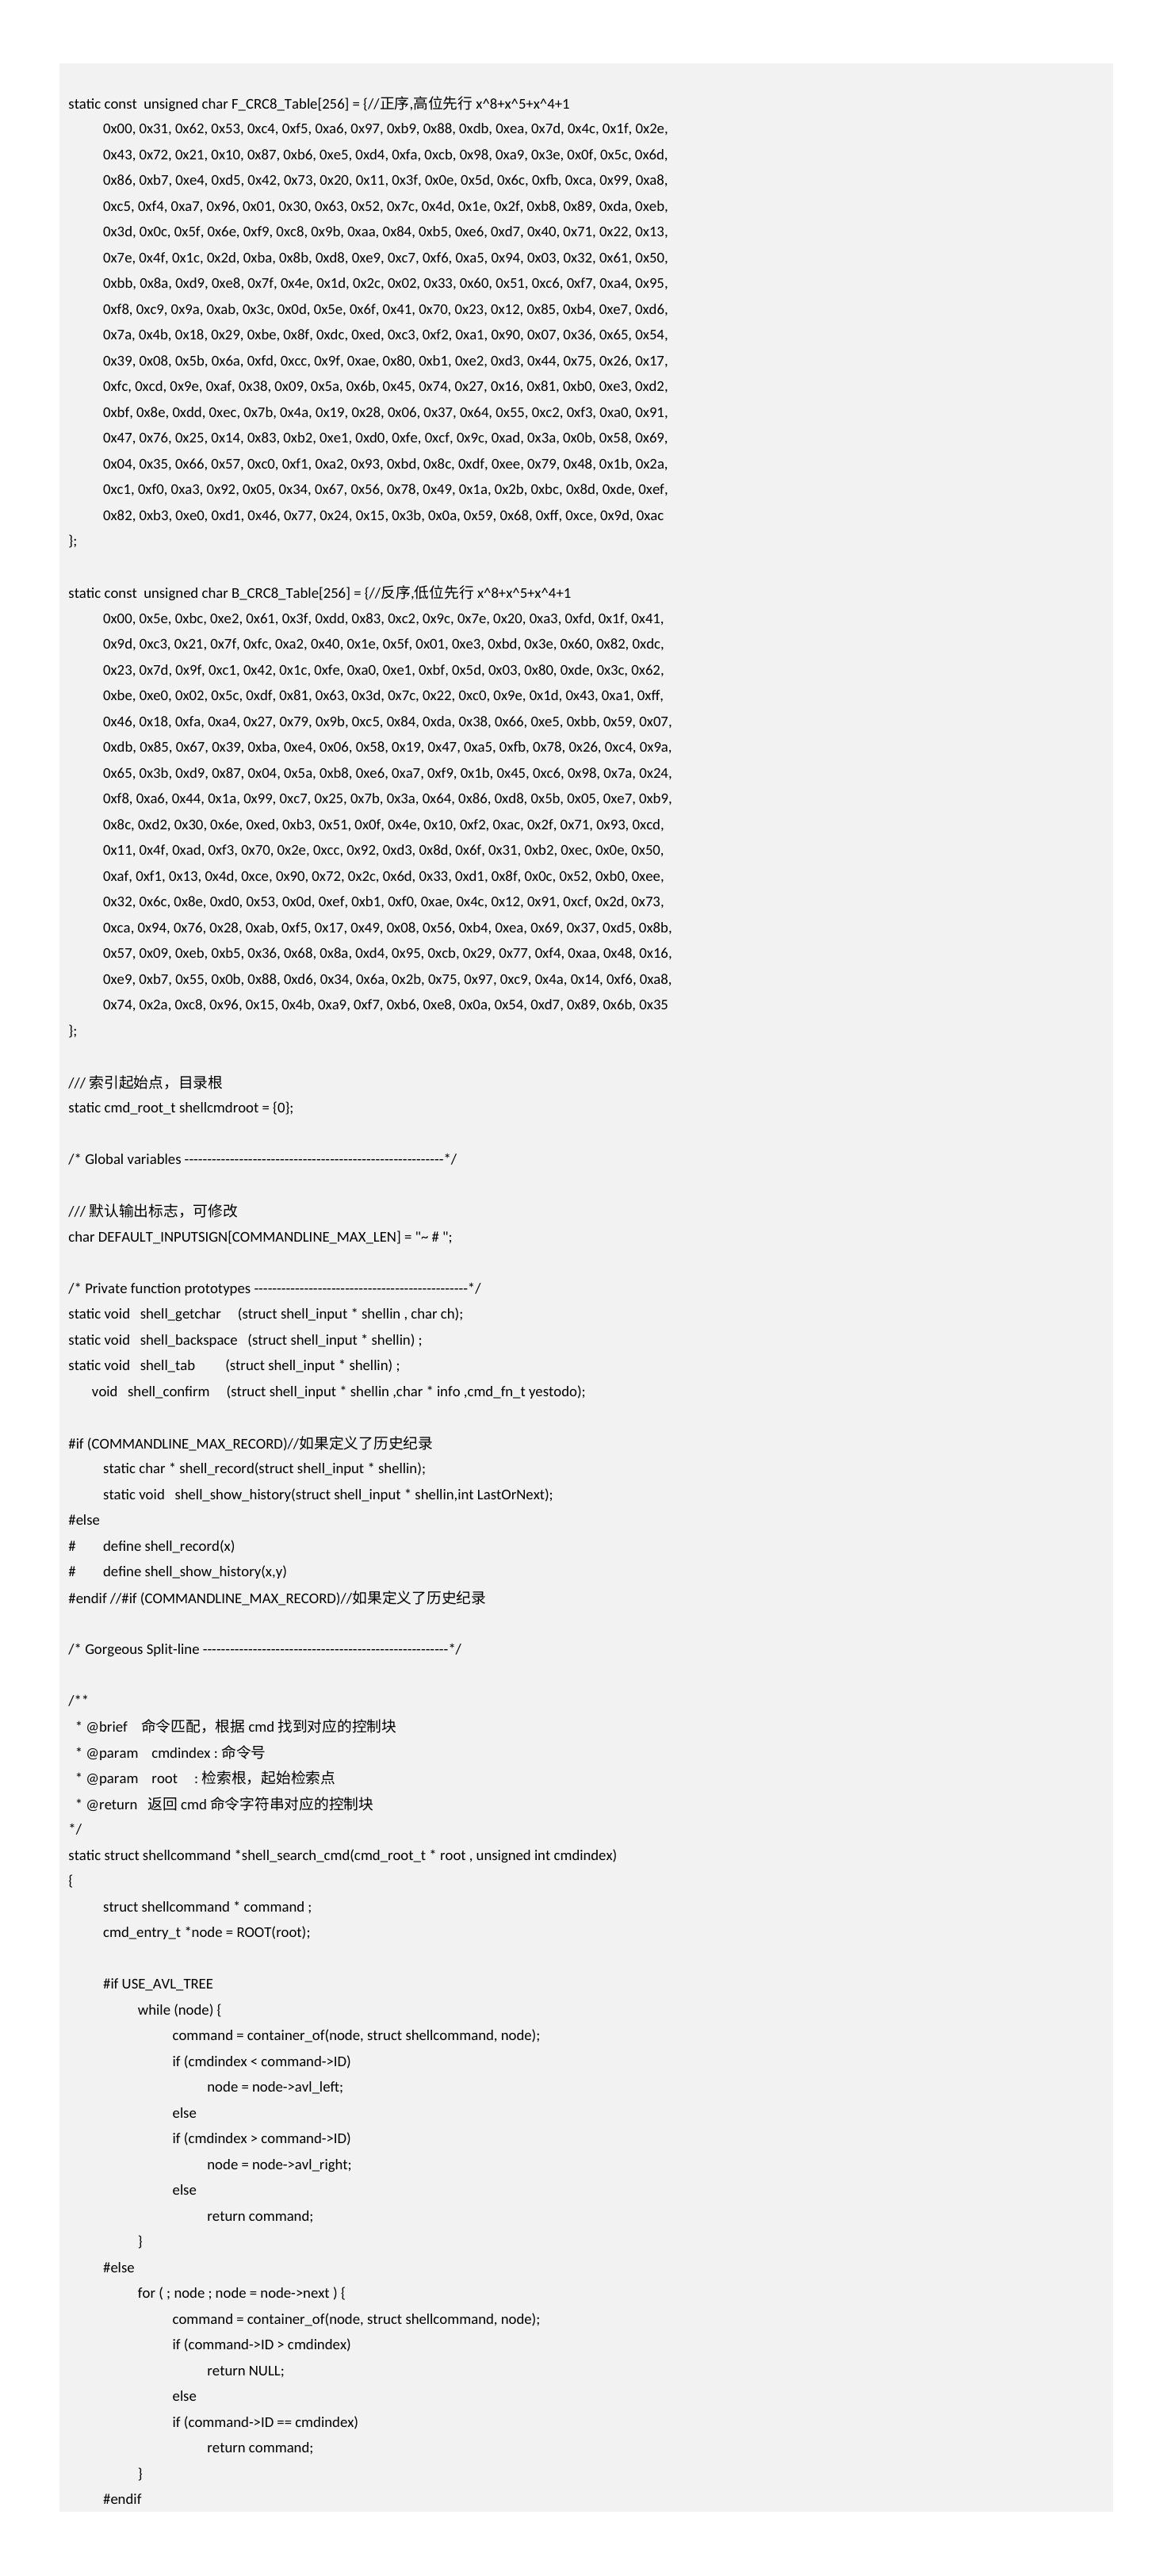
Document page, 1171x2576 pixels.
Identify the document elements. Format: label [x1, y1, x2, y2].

table_header [59, 63, 1113, 2512]
